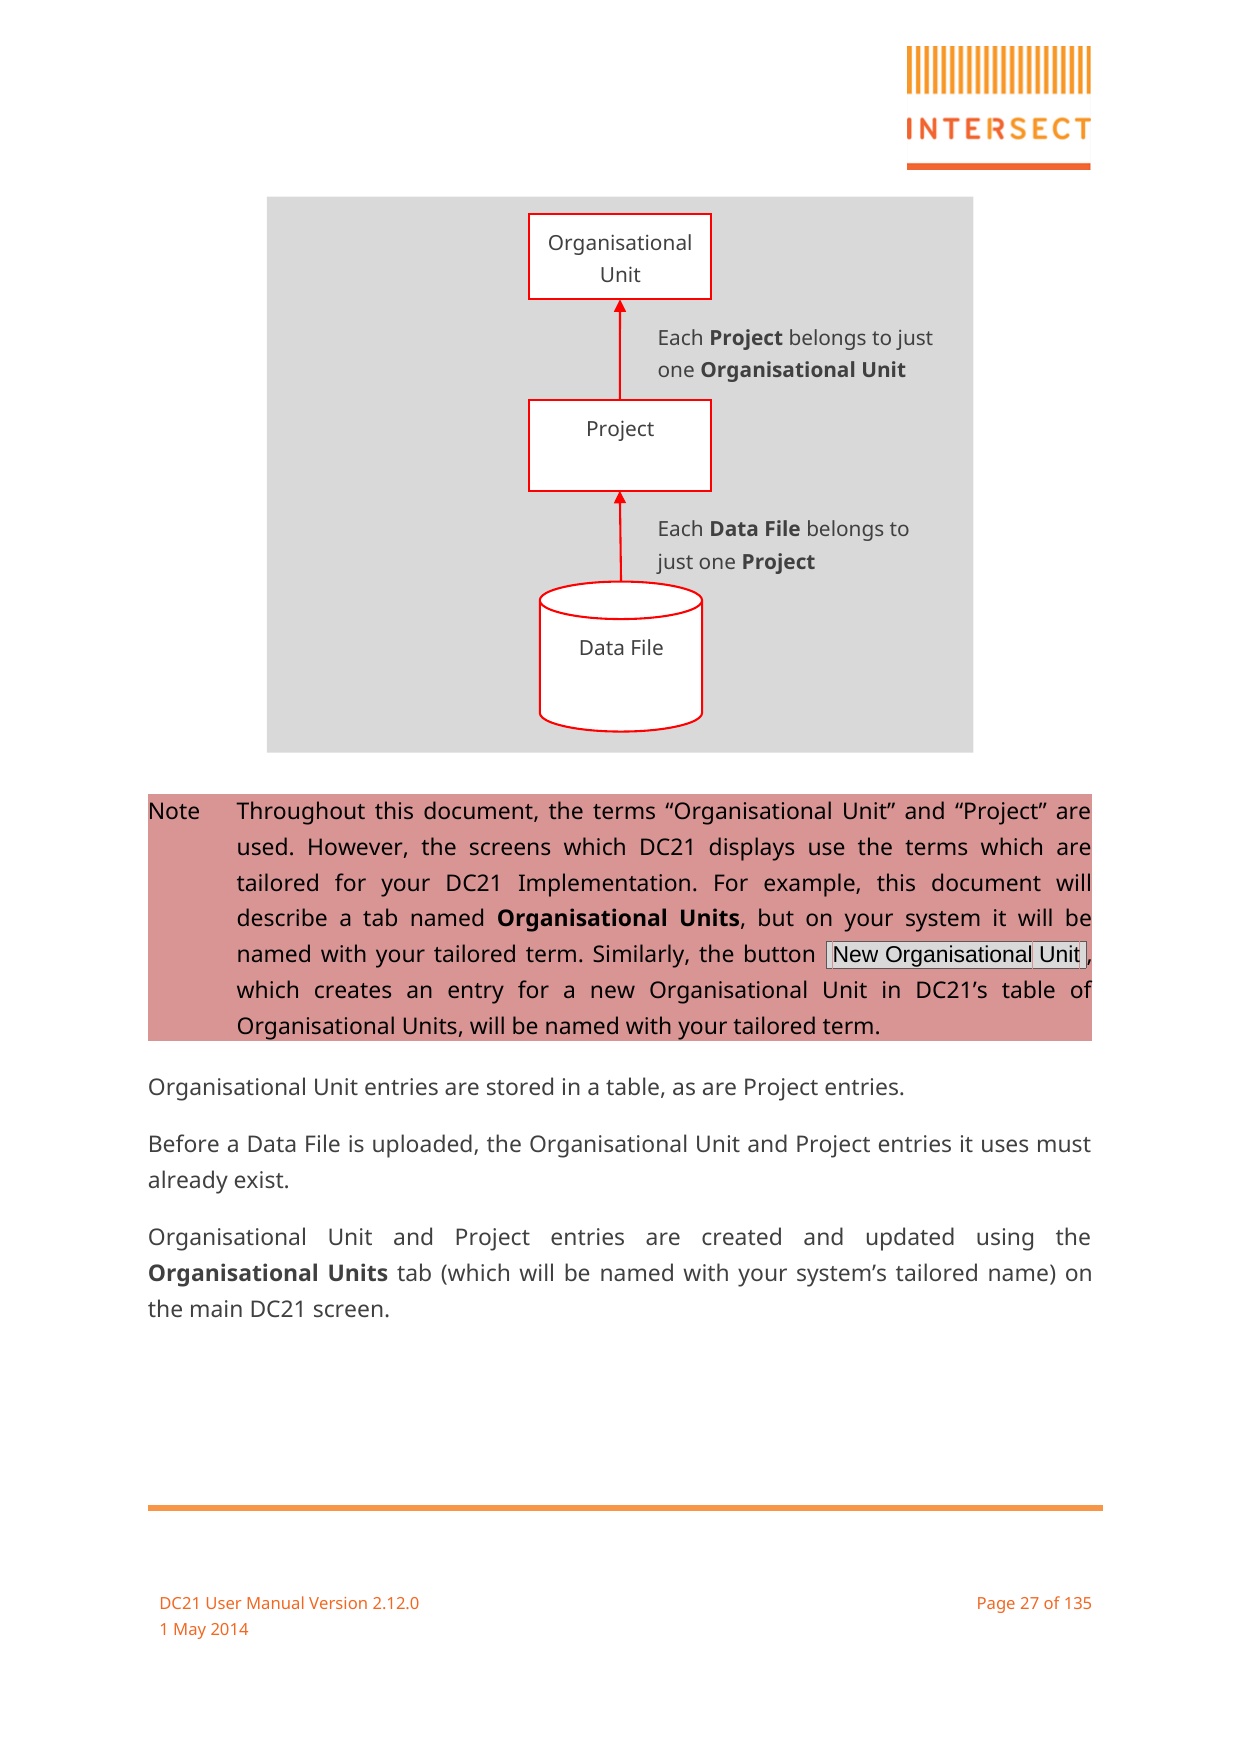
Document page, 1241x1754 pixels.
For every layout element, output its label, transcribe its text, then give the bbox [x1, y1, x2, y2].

picture [905, 44, 1093, 172]
text Organisational Unit and Project entries are created and updated using the Organisational Units tab (which will be named with your system’s tailored name) on the main DC21 screen. [148, 1221, 1092, 1324]
text Note Throughout this document, the terms “Organisational Unit” and “Project” are used. However, the screens which DC21 displays use the terms which are tailored for your DC21 Implementation. For example, this document will describe a tab named Organisational Units, but on your system it will be named with your tailored term. Similarly, the button New Organisational Unit , which creates an entry for a new Organisational Unit in DC21’s table of Organisational Units, will be named with your tailored term. [148, 794, 1092, 1041]
text Organisational Unit entries are stored in a table, as are Project entries. [148, 1071, 1092, 1102]
text Before a Data File is uploaded, the Organisational Unit and Project entries it uses must already exist. [148, 1128, 1092, 1195]
